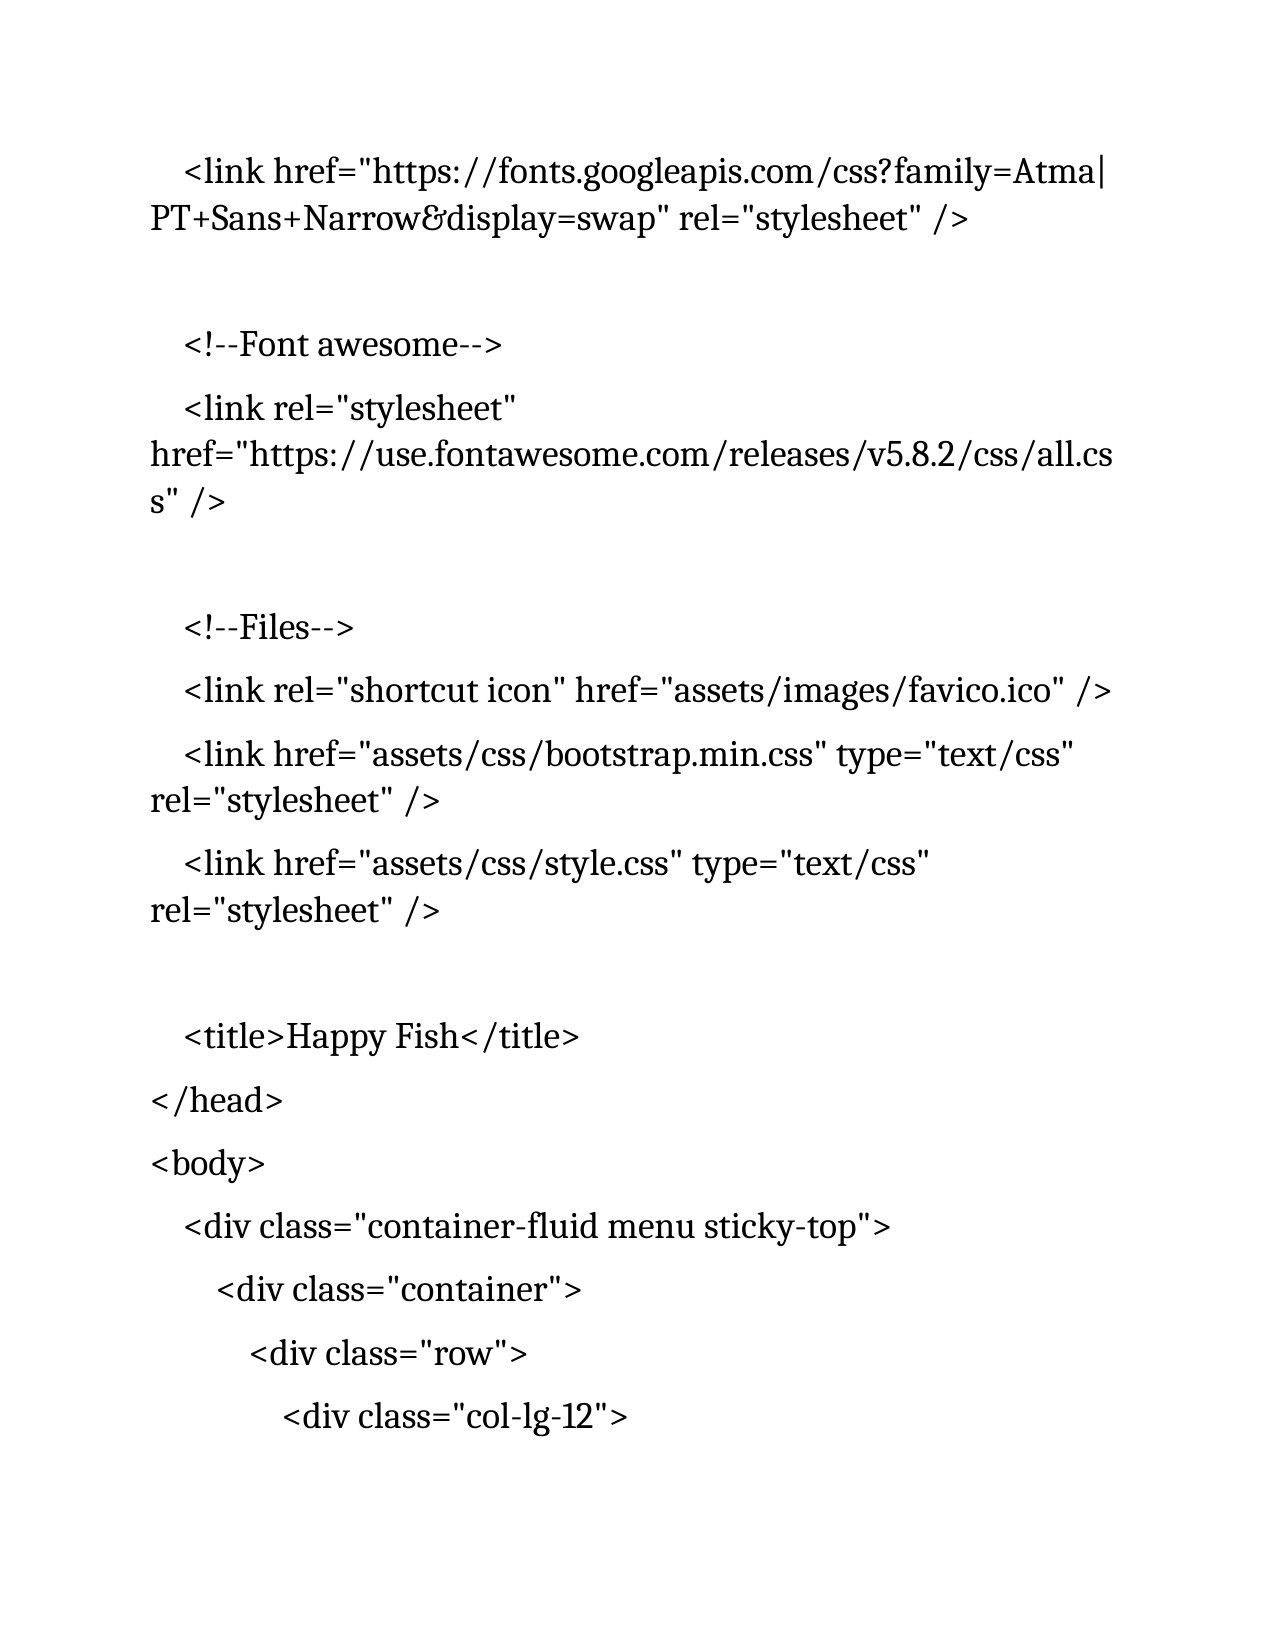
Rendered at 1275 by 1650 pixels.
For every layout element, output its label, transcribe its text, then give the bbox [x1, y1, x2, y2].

text <title>Happy Fish</title> [150, 1015, 1125, 1058]
text <div class="row"> [150, 1331, 1125, 1374]
text <!--Files--> [150, 606, 1125, 649]
text <div class="col-lg-12"> [150, 1394, 1125, 1438]
text <link href="assets/css/bootstrap.min.css" type="text/css" rel="stylesheet" /> [150, 732, 1125, 822]
text <body> [150, 1142, 1125, 1185]
text <!--Font awesome--> [150, 323, 1125, 366]
text <link rel="shortcut icon" href="assets/images/favico.ico" /> [150, 669, 1125, 712]
text <div class="container-fluid menu sticky-top"> [150, 1205, 1125, 1248]
text <div class="container"> [150, 1268, 1125, 1311]
text <link rel="stylesheet" href="https://use.fontawesome.com/releases/v5.8.2/css/all.css" /> [150, 386, 1125, 522]
text </head> [150, 1078, 1125, 1121]
text <link href="assets/css/style.css" type="text/css" rel="stylesheet" /> [150, 842, 1125, 932]
text <link href="https://fonts.googleapis.com/css?family=Atma|PT+Sans+Narrow&display=swap" rel="stylesheet" /> [150, 150, 1125, 240]
